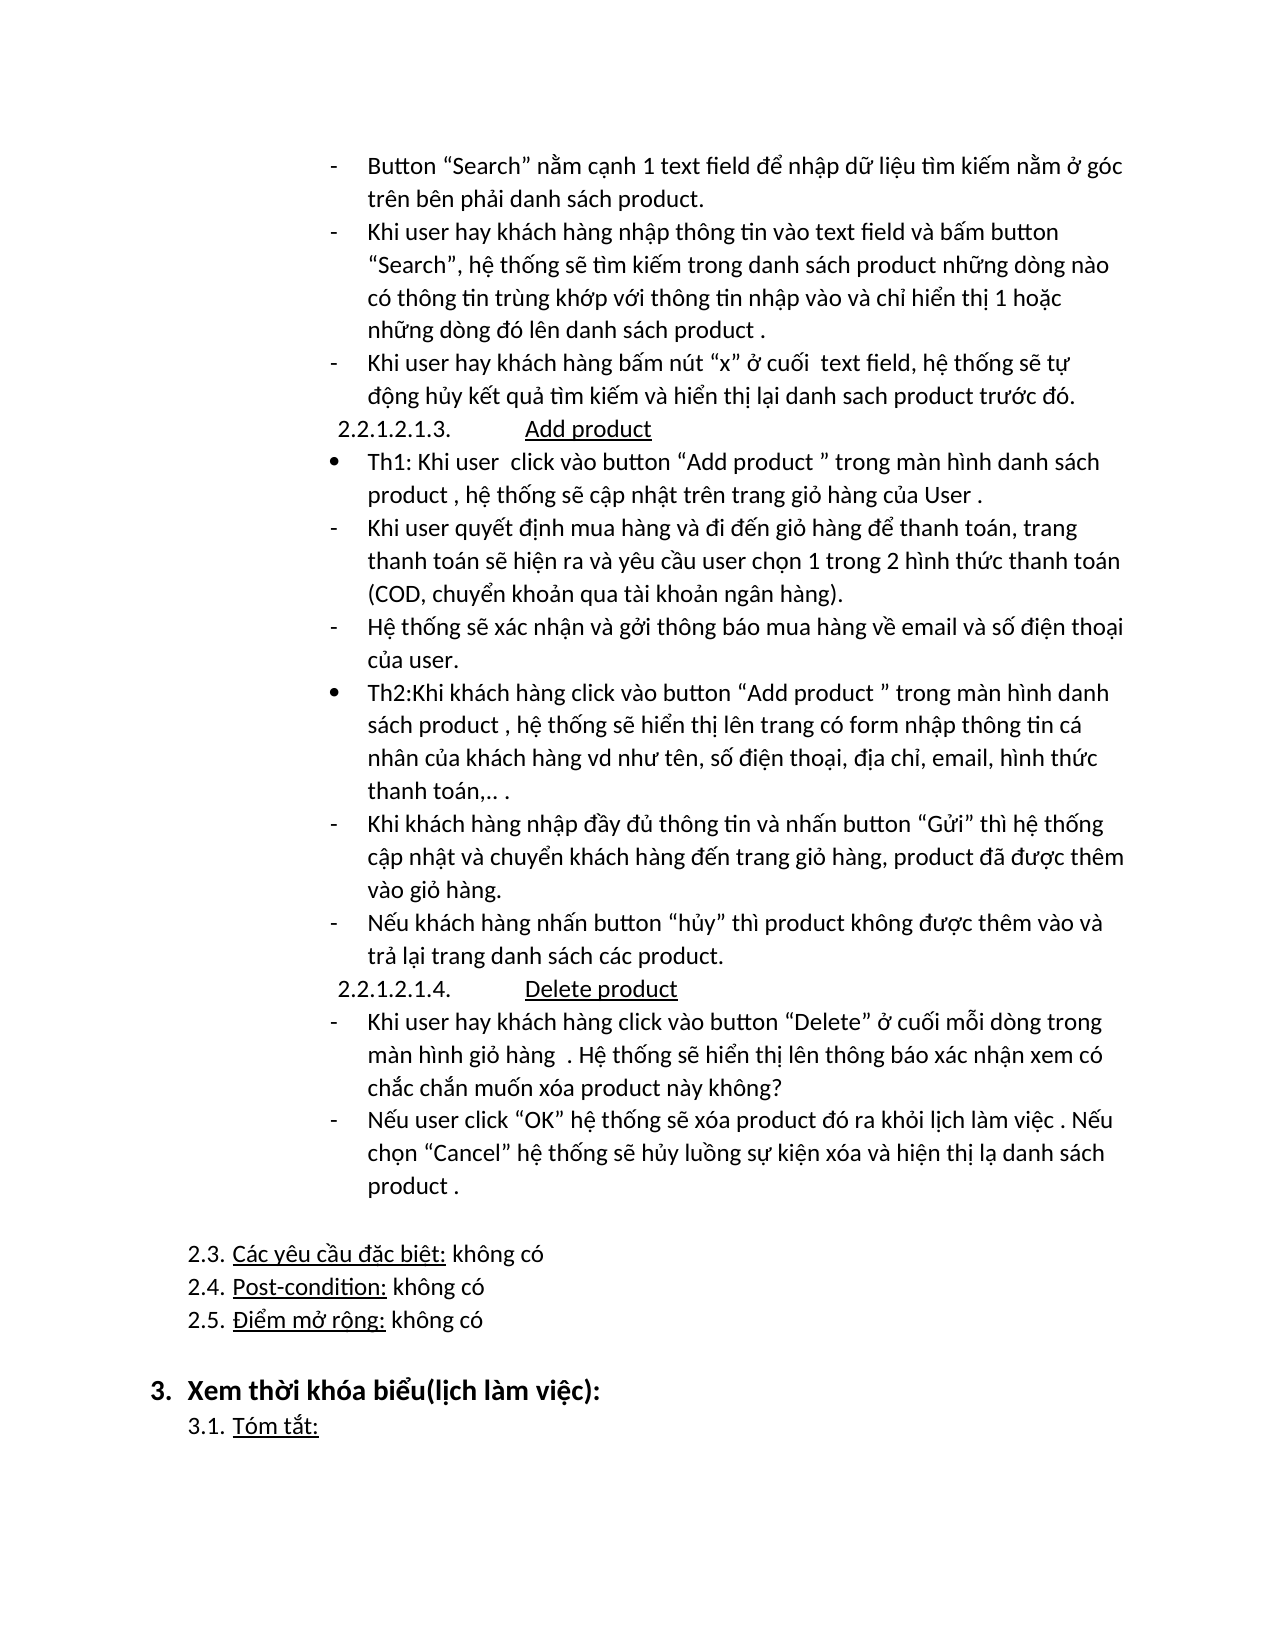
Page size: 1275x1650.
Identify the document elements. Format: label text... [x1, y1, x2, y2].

list Xem thời khóa biểu(lịch làm việc): [150, 1372, 1125, 1408]
list Khi user hay khách hàng nhập thông tin vào text field và bấm button “Search”, hệ thống sẽ tìm kiếm trong danh sách product những dòng nào có thông tin trùng khớp với thông tin nhập vào và chỉ hiển thị 1 hoặc những dòng đó lên danh sách product . [330, 216, 1125, 345]
list Nếu user click “OK” hệ thống sẽ xóa product đó ra khỏi lịch làm việc . Nếu chọn “Cancel” hệ thống sẽ hủy luồng sự kiện xóa và hiện thị lạ danh sách product . [330, 1104, 1125, 1201]
list Add product [337, 413, 1125, 444]
list Điểm mở rộng: không có [187, 1304, 1125, 1335]
list Th1: Khi user click vào button “Add product ” trong màn hình danh sách product , hệ thống sẽ cập nhật trên trang giỏ hàng của User . [330, 446, 1125, 510]
list Post-condition: không có [187, 1271, 1125, 1302]
list Khi user quyết định mua hàng và đi đến giỏ hàng để thanh toán, trang thanh toán sẽ hiện ra và yêu cầu user chọn 1 trong 2 hình thức thanh toán (COD, chuyển khoản qua tài khoản ngân hàng). [330, 512, 1125, 608]
list Th2:Khi khách hàng click vào button “Add product ” trong màn hình danh sách product , hệ thống sẽ hiển thị lên trang có form nhập thông tin cá nhân của khách hàng vd như tên, số điện thoại, địa chỉ, email, hình thức thanh toán,.. . [330, 677, 1125, 806]
list Tóm tắt: [187, 1411, 1125, 1441]
list Button “Search” nằm cạnh 1 text field để nhập dữ liệu tìm kiếm nằm ở góc trên bên phải danh sách product. [330, 150, 1125, 213]
list Hệ thống sẽ xác nhận và gởi thông báo mua hàng về email và số điện thoại của user. [330, 611, 1125, 674]
list Khi user hay khách hàng click vào button “Delete” ở cuối mỗi dòng trong màn hình giỏ hàng . Hệ thống sẽ hiển thị lên thông báo xác nhận xem có chắc chắn muốn xóa product này không? [330, 1006, 1125, 1102]
list Các yêu cầu đặc biệt: không có [187, 1238, 1125, 1269]
list Delete product [337, 973, 1125, 1003]
list Khi user hay khách hàng bấm nút “x” ở cuối text field, hệ thống sẽ tự động hủy kết quả tìm kiếm và hiển thị lại danh sach product trước đó. [330, 347, 1125, 411]
list Khi khách hàng nhập đầy đủ thông tin và nhấn button “Gửi” thì hệ thống cập nhật và chuyển khách hàng đến trang giỏ hàng, product đã được thêm vào giỏ hàng. [330, 808, 1125, 905]
list Nếu khách hàng nhấn button “hủy” thì product không được thêm vào và trả lại trang danh sách các product. [330, 907, 1125, 971]
